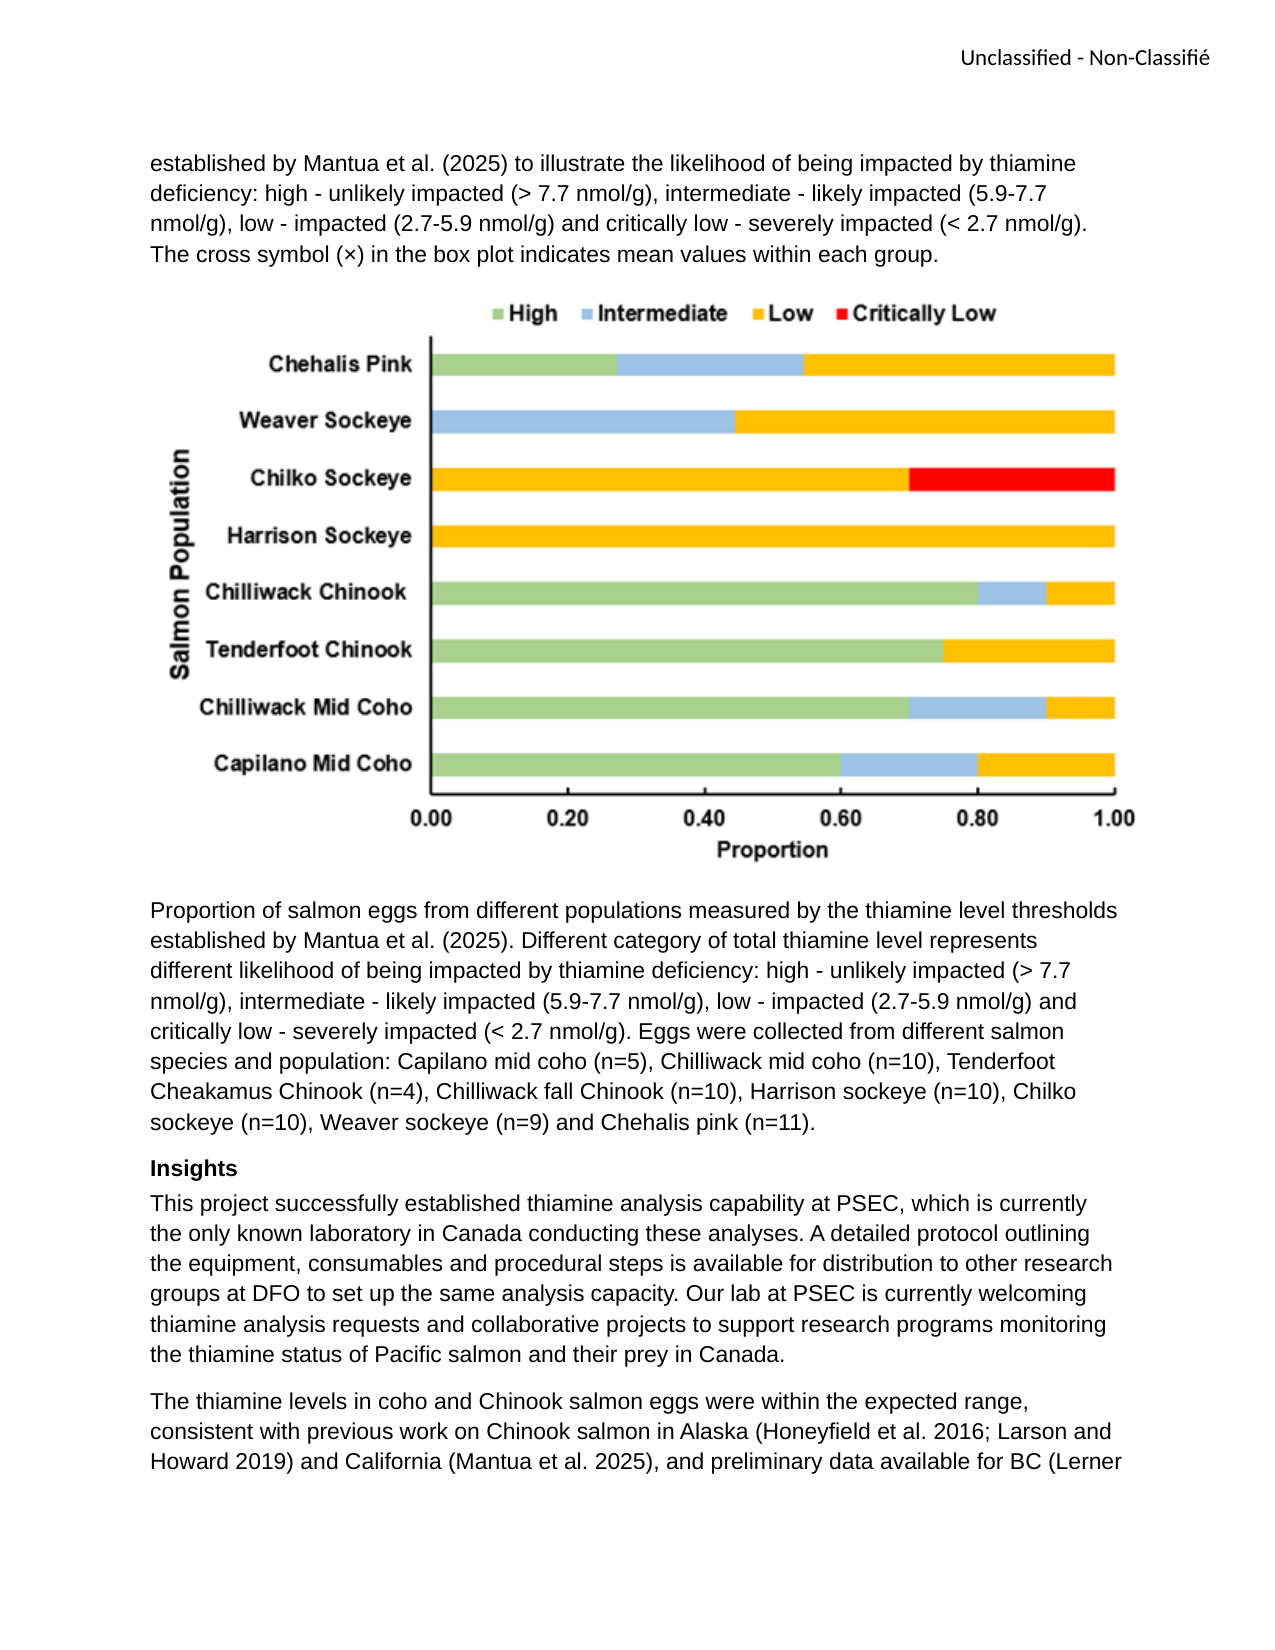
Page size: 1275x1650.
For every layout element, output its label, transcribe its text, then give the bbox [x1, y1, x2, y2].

picture [168, 287, 1144, 877]
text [150, 1388, 1125, 1474]
subtitle Insights [150, 1155, 1125, 1182]
